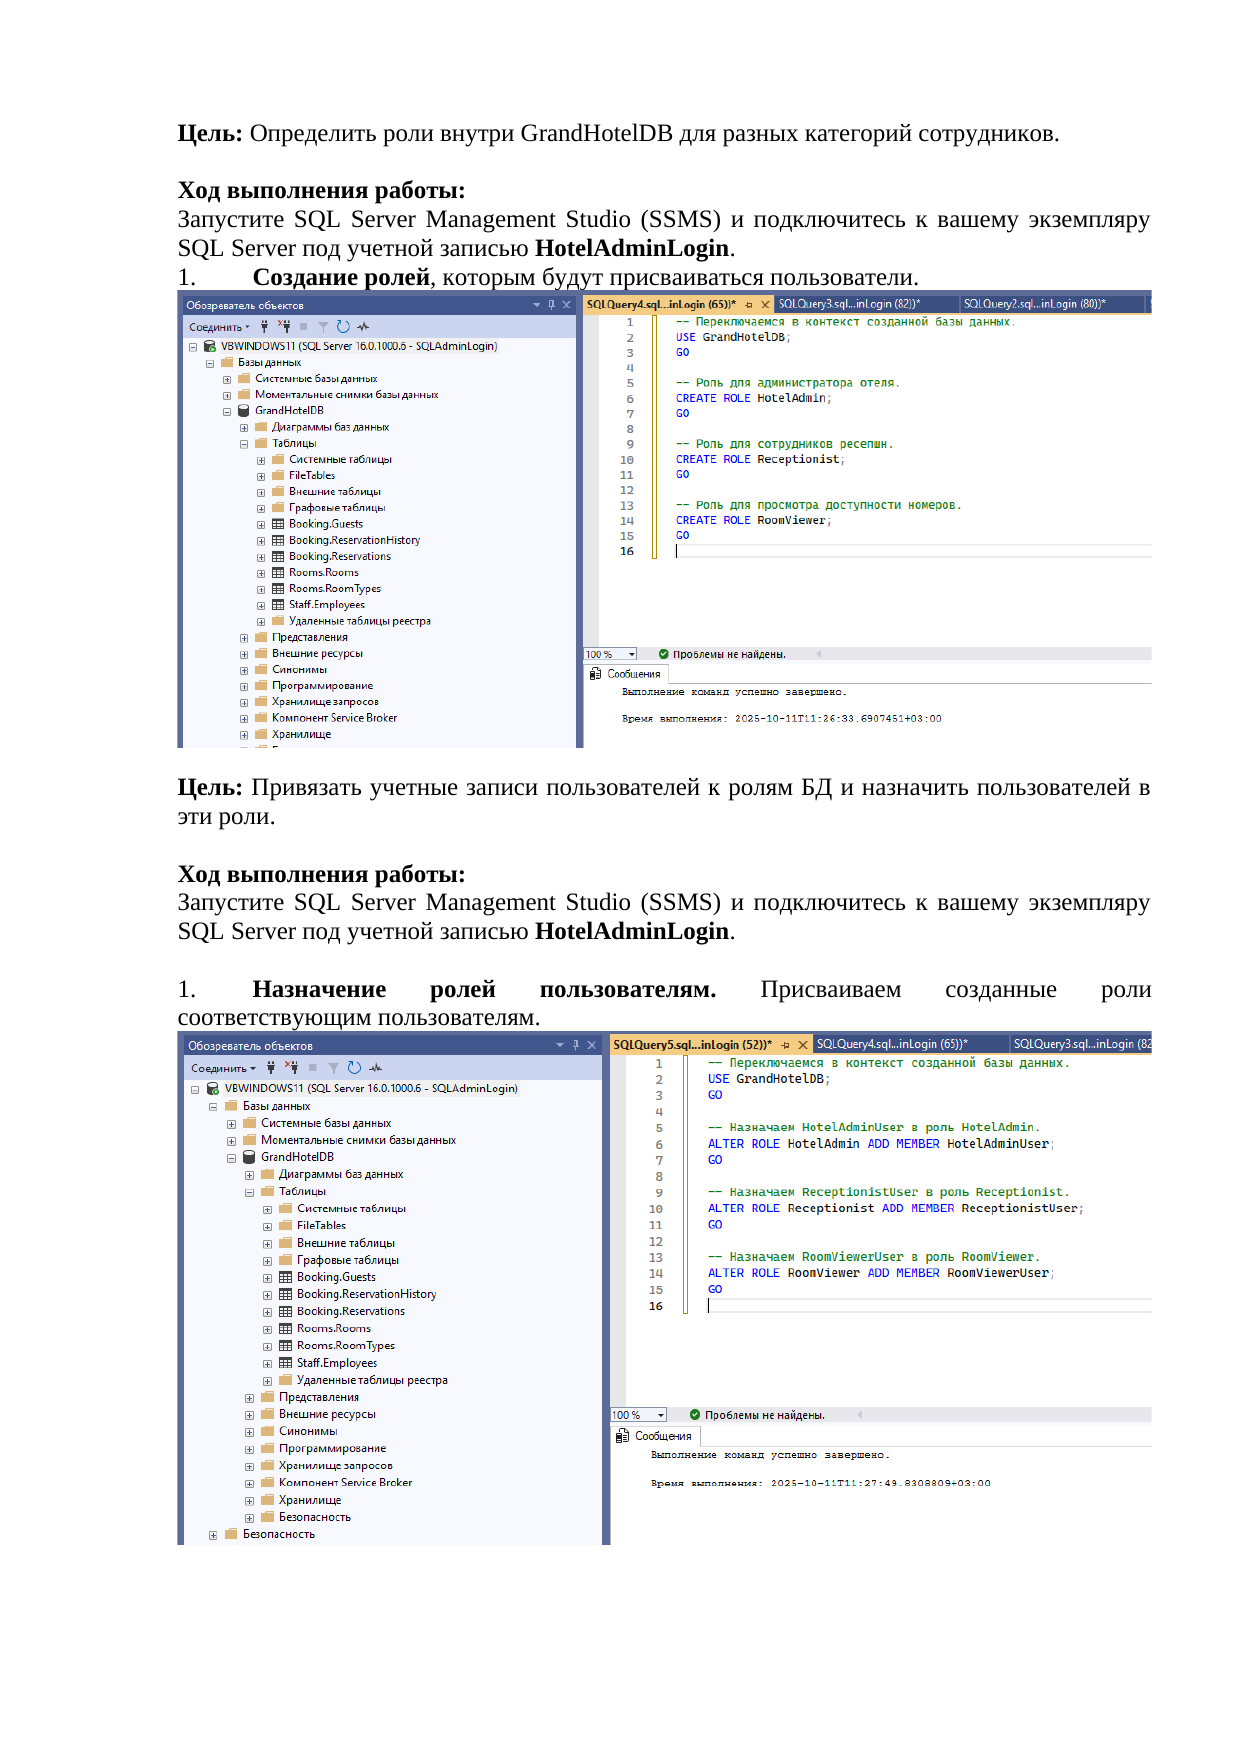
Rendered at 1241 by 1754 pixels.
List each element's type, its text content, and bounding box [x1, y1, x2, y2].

text Ход выполнения работы: [177, 176, 1152, 204]
text Цель: Привязать учетные записи пользователей к ролям БД и назначить пользователей в эти роли. [177, 772, 1152, 830]
list Назначение ролей пользователям. Присваиваем созданные роли соответствующим пользователям. [177, 974, 1152, 1031]
list Создание ролей, которым будут присваиваться пользователи. [177, 262, 1152, 290]
text Ход выполнения работы: [177, 859, 1152, 887]
picture [177, 290, 1152, 748]
text Запустите SQL Server Management Studio (SSMS) и подключитесь к вашему экземпляру SQL Server под учетной записью HotelAdminLogin. [177, 887, 1152, 945]
picture [177, 1031, 1152, 1545]
text Цель: Определить роли внутри GrandHotelDB для разных категорий сотрудников. [177, 118, 1152, 147]
text Запустите SQL Server Management Studio (SSMS) и подключитесь к вашему экземпляру SQL Server под учетной записью HotelAdminLogin. [177, 204, 1152, 262]
